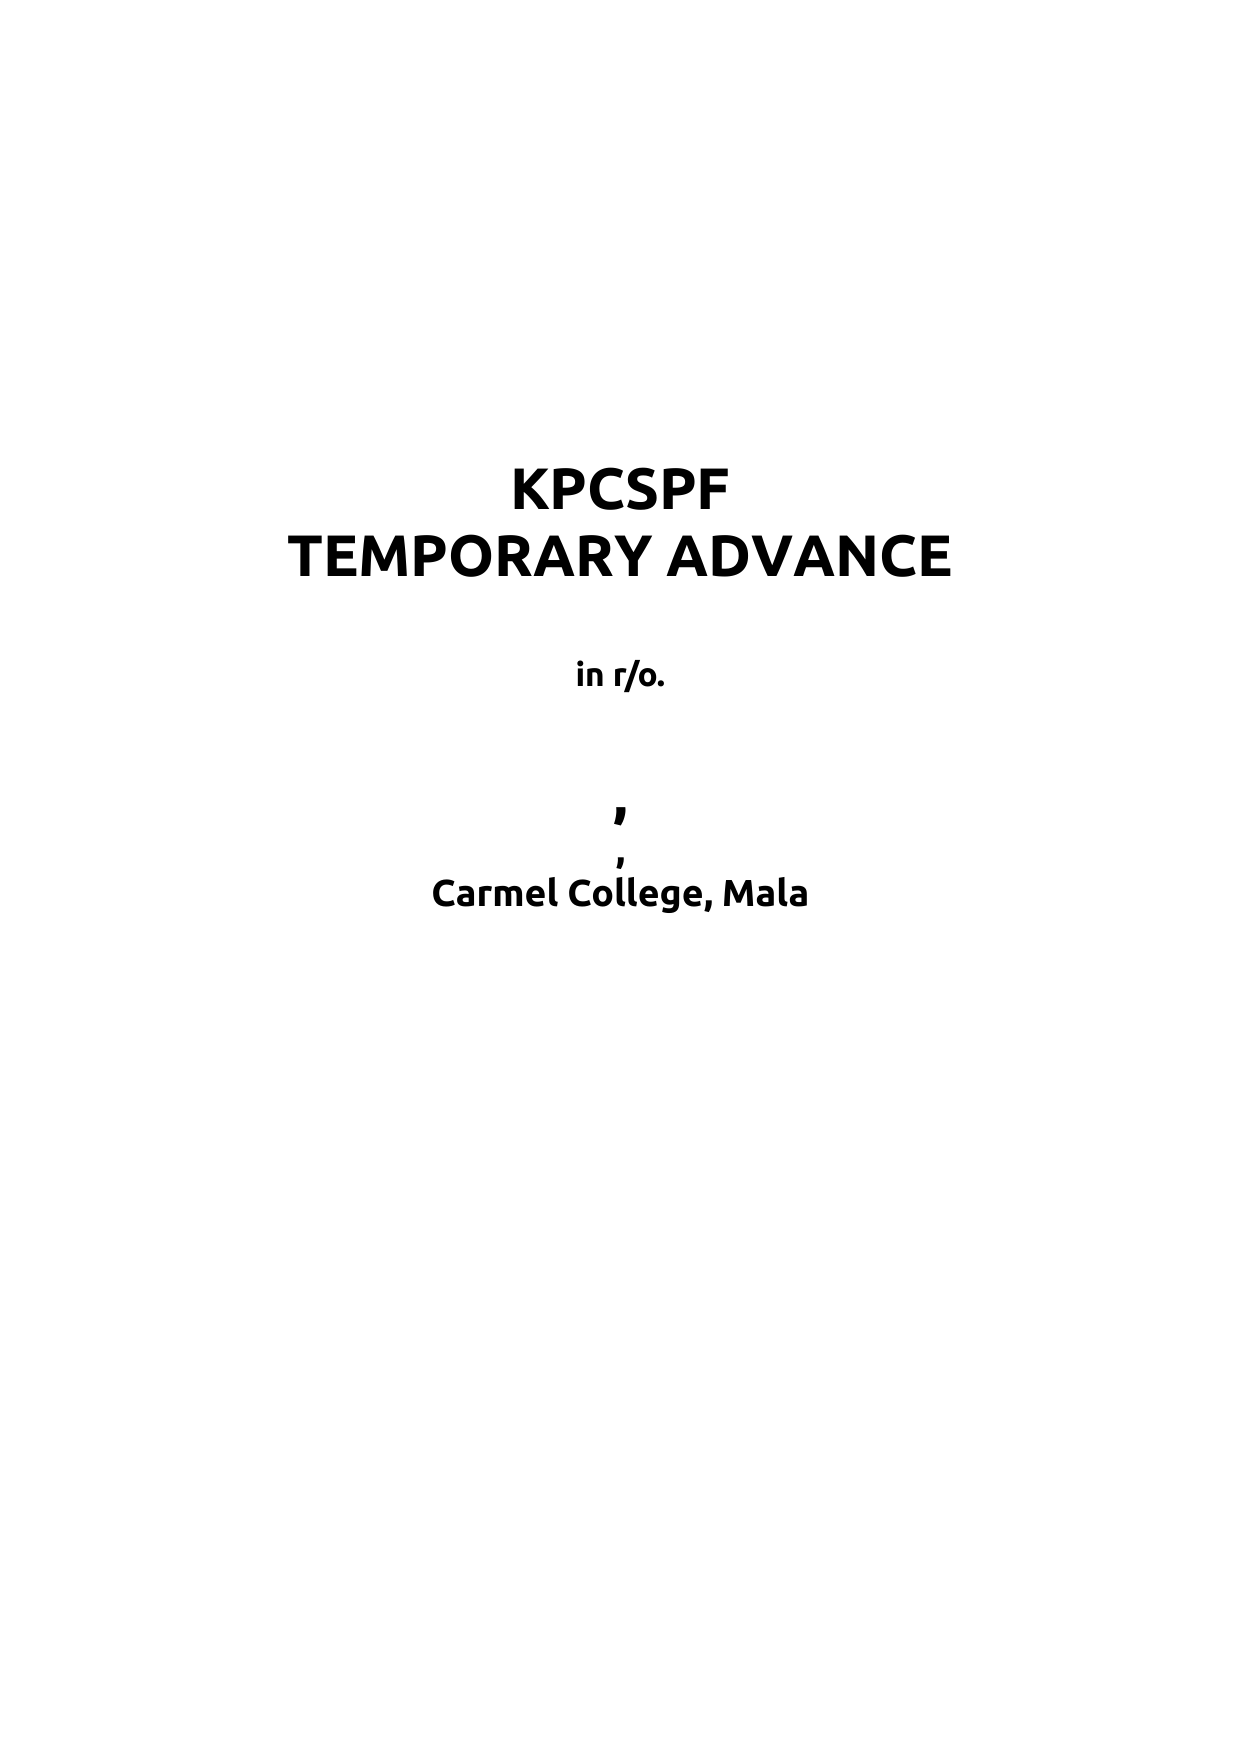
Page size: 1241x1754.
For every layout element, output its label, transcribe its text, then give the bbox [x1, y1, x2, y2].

text TEMPORARY ADVANCE [118, 521, 1122, 588]
text Carmel College, Mala [118, 870, 1122, 913]
text in r/o. [118, 655, 1122, 693]
text KPCSPF [118, 453, 1122, 521]
text , [118, 827, 1122, 870]
text , [118, 760, 1122, 827]
